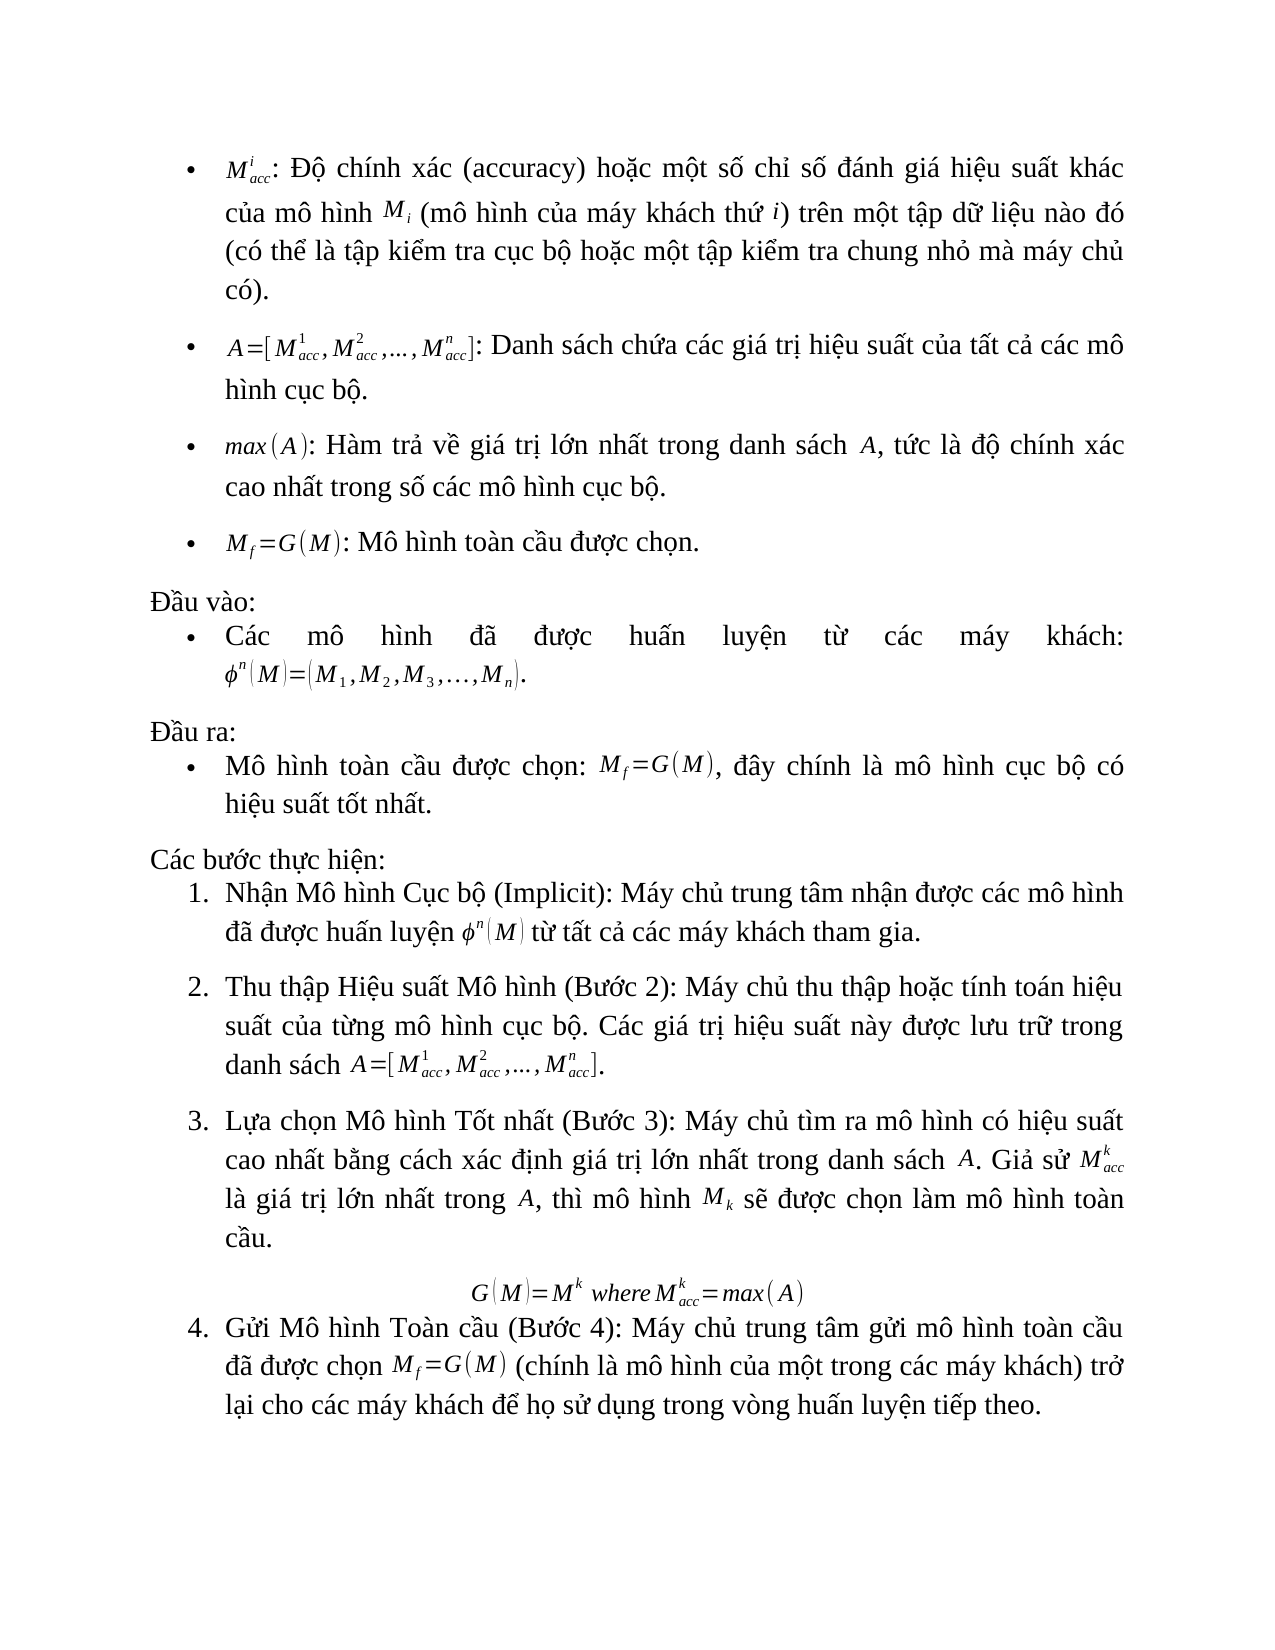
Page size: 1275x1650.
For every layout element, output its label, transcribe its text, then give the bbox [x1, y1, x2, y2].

list : Hàm trả về giá trị lớn nhất trong danh sách , tức là độ chính xác cao nhất trong số các mô hình cục bộ. [187, 427, 1125, 503]
text Đầu vào: [150, 584, 1125, 618]
list : Độ chính xác (accuracy) hoặc một số chỉ số đánh giá hiệu suất khác của mô hình ​ (mô hình của máy khách thứ ) trên một tập dữ liệu nào đó (có thể là tập kiểm tra cục bộ hoặc một tập kiểm tra chung nhỏ mà máy chủ có). [187, 150, 1125, 305]
list Các mô hình đã được huấn luyện từ các máy khách: . [187, 618, 1125, 693]
list Lựa chọn Mô hình Tốt nhất (Bước 3): Máy chủ tìm ra mô hình có hiệu suất cao nhất bằng cách xác định giá trị lớn nhất trong danh sách . Giả sử ​ là giá trị lớn nhất trong , thì mô hình ​ sẽ được chọn làm mô hình toàn cầu. [187, 1103, 1125, 1253]
list Mô hình toàn cầu được chọn: , đây chính là mô hình cục bộ có hiệu suất tốt nhất. [187, 748, 1125, 820]
text Đầu ra: [150, 714, 1125, 748]
list Thu thập Hiệu suất Mô hình (Bước 2): Máy chủ thu thập hoặc tính toán hiệu suất của từng mô hình cục bộ. Các giá trị hiệu suất này được lưu trữ trong danh sách . [187, 969, 1125, 1081]
list : Danh sách chứa các giá trị hiệu suất của tất cả các mô hình cục bộ. [187, 327, 1125, 405]
list : Mô hình toàn cầu được chọn. [187, 524, 1125, 563]
list Gửi Mô hình Toàn cầu (Bước 4): Máy chủ trung tâm gửi mô hình toàn cầu đã được chọn (chính là mô hình của một trong các máy khách) trở lại cho các máy khách để họ sử dụng trong vòng huấn luyện tiếp theo. [187, 1310, 1125, 1421]
text Các bước thực hiện: [150, 842, 1125, 875]
list Nhận Mô hình Cục bộ (Implicit): Máy chủ trung tâm nhận được các mô hình đã được huấn luyện từ tất cả các máy khách tham gia. [187, 875, 1125, 947]
